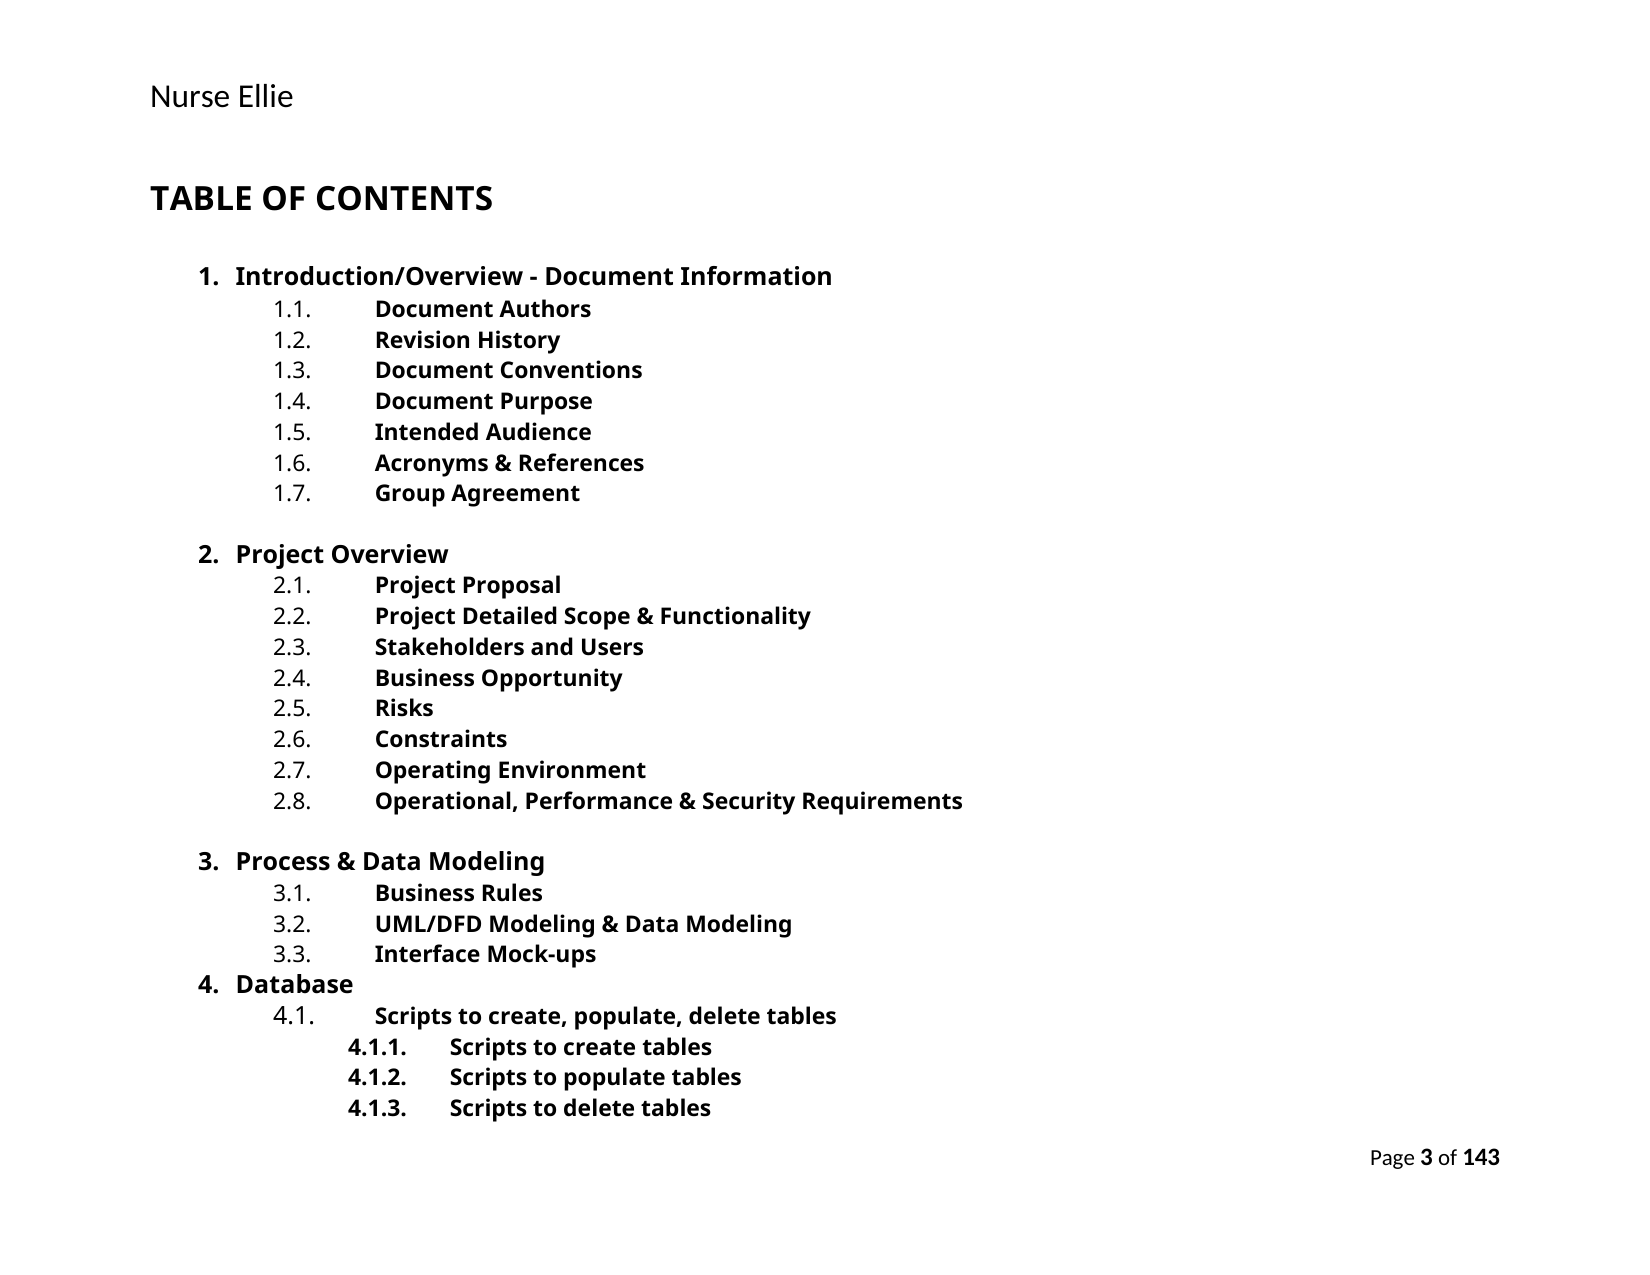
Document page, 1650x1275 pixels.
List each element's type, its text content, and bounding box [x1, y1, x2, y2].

list Database [198, 970, 1500, 999]
list Risks [273, 693, 1500, 723]
list Scripts to populate tables [348, 1062, 1500, 1091]
list Group Agreement [273, 478, 1500, 508]
list Constraints [273, 724, 1500, 753]
list Intended Audience [273, 417, 1500, 446]
list Acronyms & References [273, 448, 1500, 477]
list Scripts to create tables [348, 1032, 1500, 1061]
list Document Conventions [273, 356, 1500, 385]
list Introduction/Overview - Document Information [198, 258, 1502, 292]
subtitle TABLE OF CONTENTS [150, 175, 1500, 220]
list Interface Mock-ups [273, 939, 1500, 968]
list Business Opportunity [273, 663, 1500, 692]
list Scripts to create, populate, delete tables [273, 1001, 1500, 1030]
list UML/DFD Modeling & Data Modeling [273, 909, 1500, 938]
list Revision History [273, 325, 1500, 354]
list Stakeholders and Users [273, 632, 1500, 661]
list Process & Data Modeling [198, 847, 1500, 876]
list Project Detailed Scope & Functionality [273, 601, 1500, 631]
list Document Authors [273, 294, 1500, 323]
list Operating Environment [273, 755, 1500, 784]
list Business Rules [273, 878, 1500, 907]
list Project Proposal [273, 571, 1500, 600]
list Document Purpose [273, 386, 1500, 415]
list Project Overview [198, 540, 1500, 569]
list Operational, Performance & Security Requirements [273, 786, 1500, 815]
list Scripts to delete tables [348, 1093, 1500, 1122]
